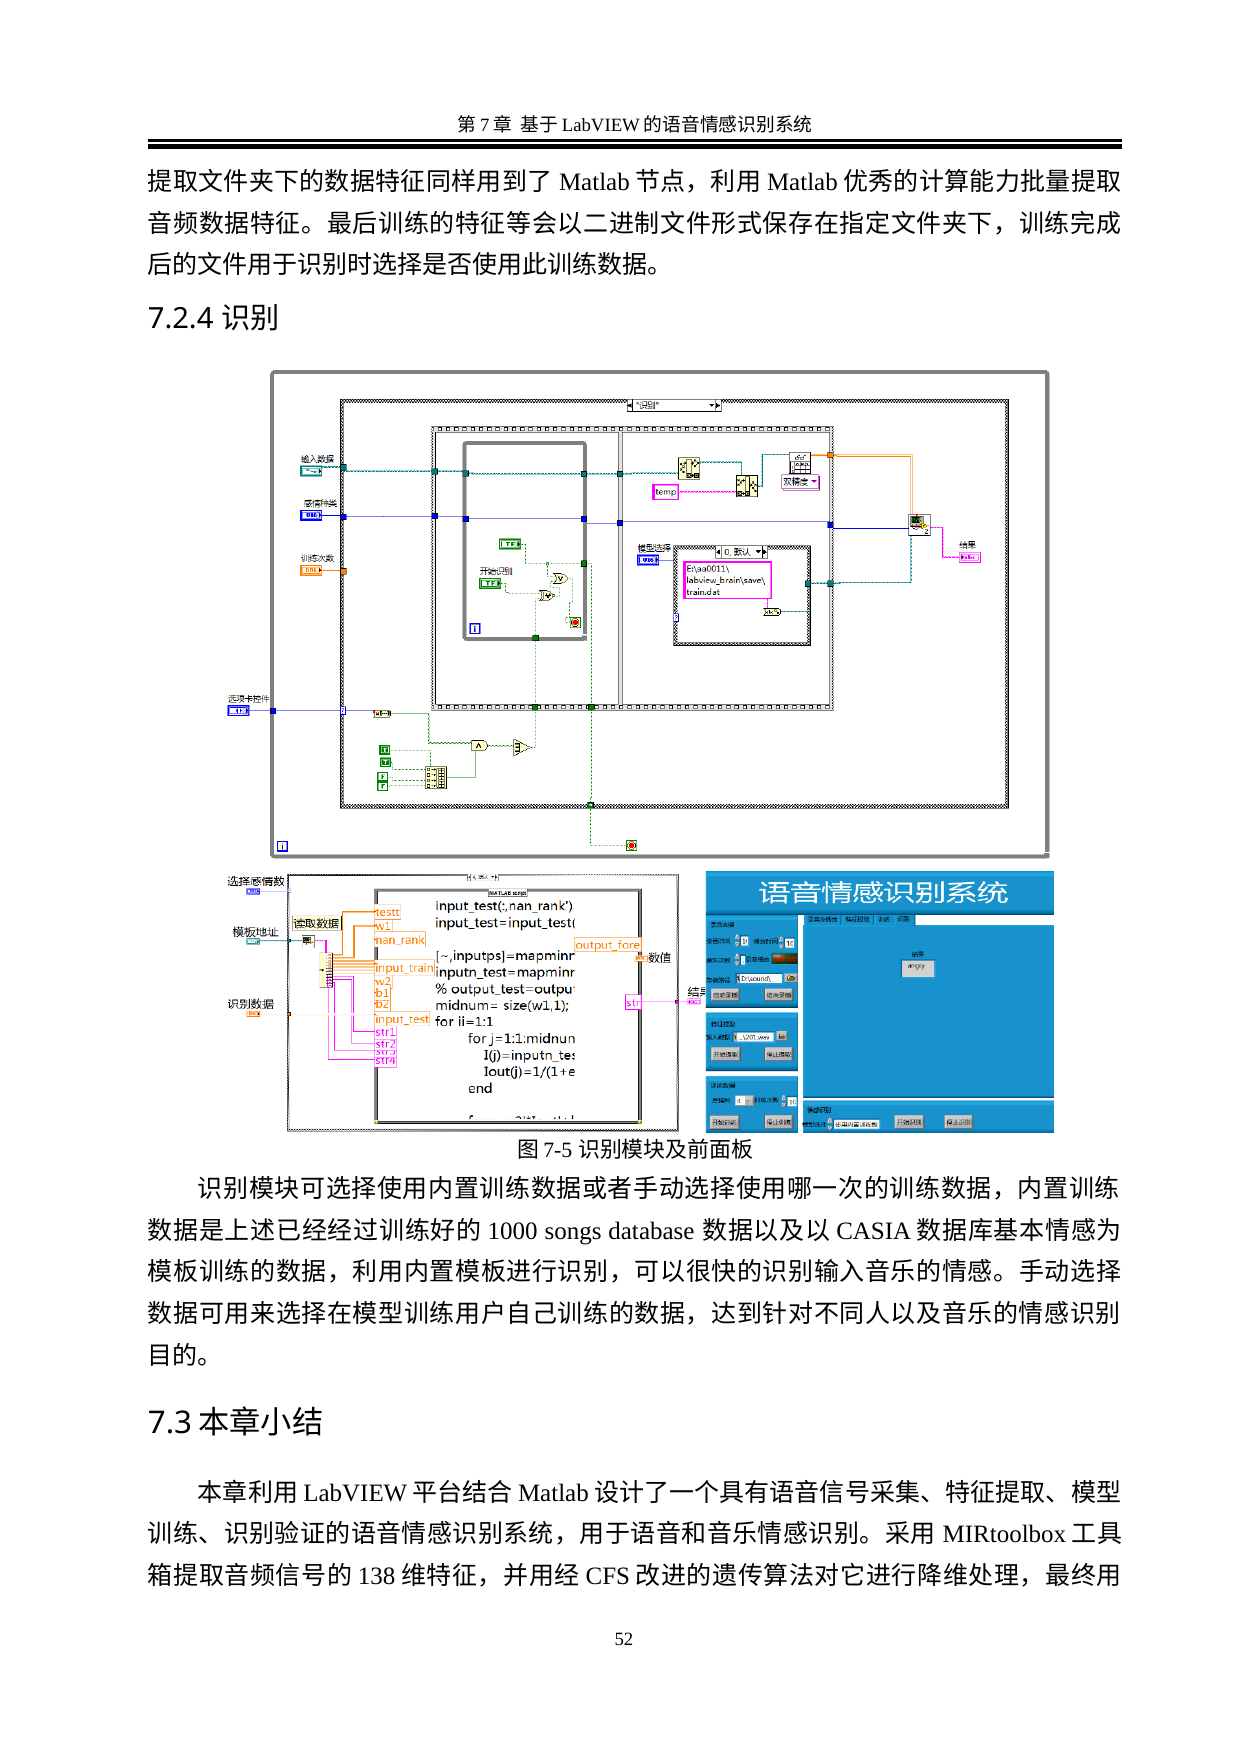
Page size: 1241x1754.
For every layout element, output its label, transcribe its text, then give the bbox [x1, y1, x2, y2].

subtitle 7.3本章小结 [148, 1397, 1122, 1443]
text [148, 1468, 1122, 1593]
text 识别模块可选择使用内置训练数据或者手动选择使用哪一次的训练数据，内置训练数据是上述已经经过训练好的1000 songs database 数据以及以CASIA数据库基本情感为模板训练的数据，利用内置模板进行识别，可以很快的识别输入音乐的情感。手动选择数据可用来选择在模型训练用户自己训练的数据，达到针对不同人以及音乐的情感识别目的。 [148, 1164, 1122, 1372]
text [148, 157, 1122, 282]
subtitle 7.2.4 识别 [148, 294, 1122, 337]
picture [201, 349, 1069, 1133]
list 图7-5 识别模块及前面板 [148, 1132, 1122, 1164]
